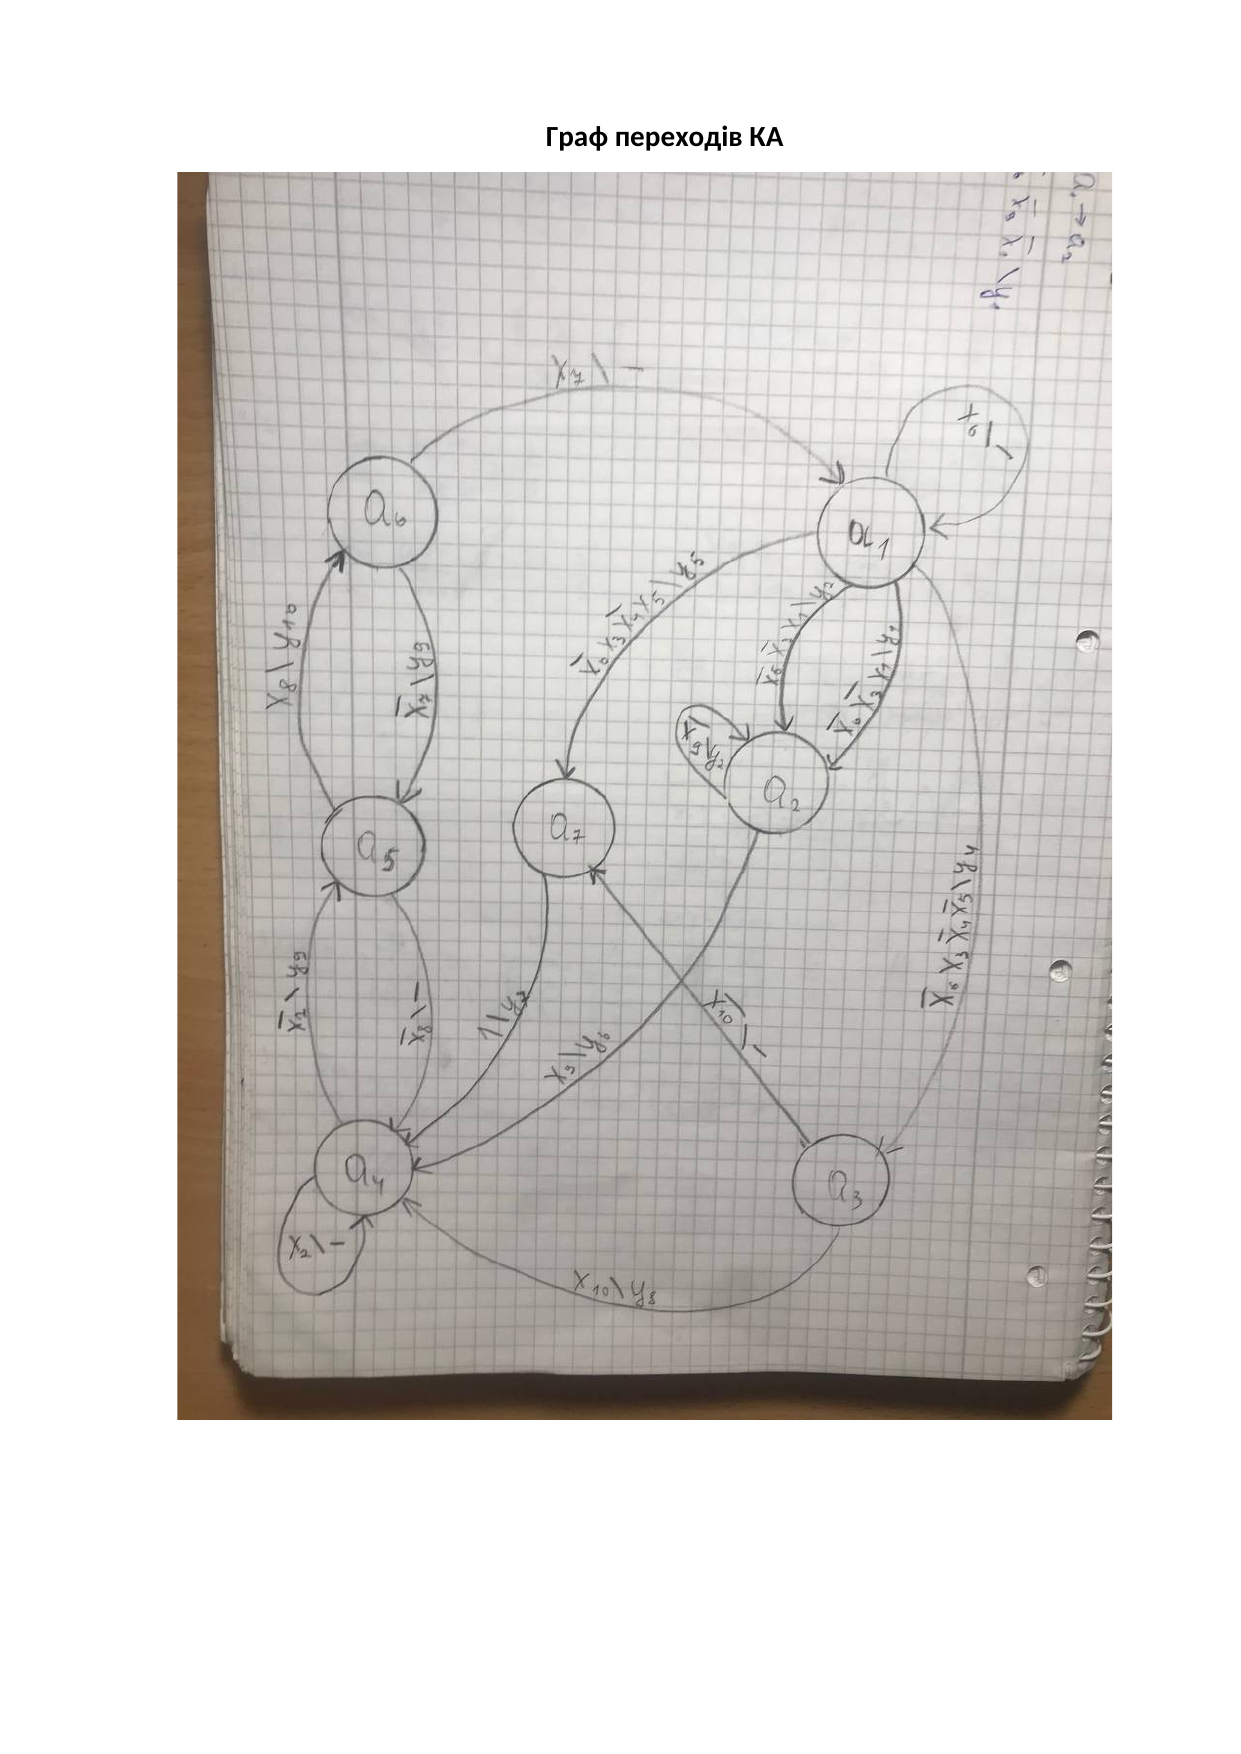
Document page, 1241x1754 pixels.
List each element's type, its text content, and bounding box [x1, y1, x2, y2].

picture [177, 172, 1113, 1420]
text Граф переходів КА [177, 118, 1152, 154]
